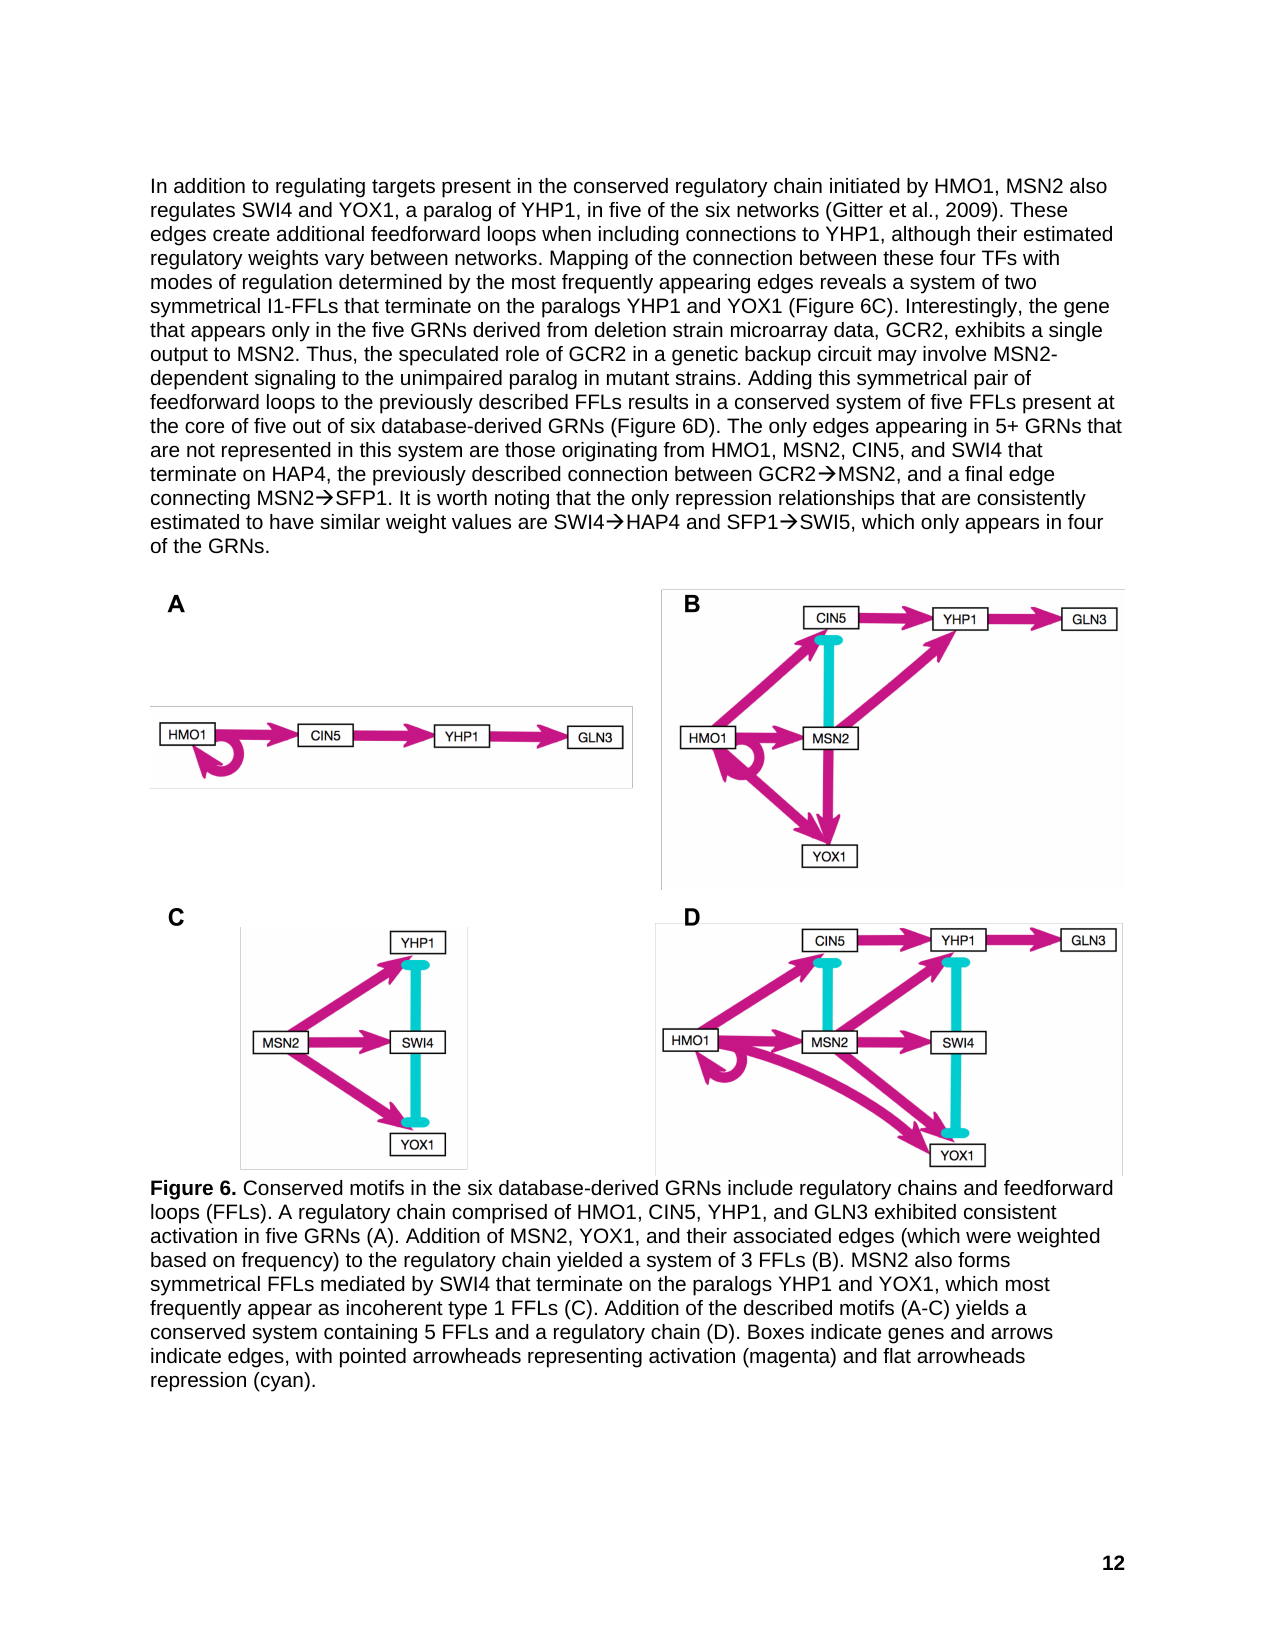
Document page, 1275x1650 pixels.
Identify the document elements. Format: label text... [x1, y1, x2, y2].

text Figure 6. Conserved motifs in the six database-derived GRNs include regulatory chains and feedforward loops (FFLs). A regulatory chain comprised of HMO1, CIN5, YHP1, and GLN3 exhibited consistent activation in five GRNs (A). Addition of MSN2, YOX1, and their associated edges (which were weighted based on frequency) to the regulatory chain yielded a system of 3 FFLs (B). MSN2 also forms symmetrical FFLs mediated by SWI4 that terminate on the paralogs YHP1 and YOX1, which most frequently appear as incoherent type 1 FFLs (C). Addition of the described motifs (A-C) yields a conserved system containing 5 FFLs and a regulatory chain (D). Boxes indicate genes and arrows indicate edges, with pointed arrowheads representing activation (magenta) and flat arrowheads repression (cyan). [150, 1176, 1125, 1392]
text In addition to regulating targets present in the conserved regulatory chain initiated by HMO1, MSN2 also regulates SWI4 and YOX1, a paralog of YHP1, in five of the six networks (Gitter et al., 2009). These edges create additional feedforward loops when including connections to YHP1, although their estimated regulatory weights vary between networks. Mapping of the connection between these four TFs with modes of regulation determined by the most frequently appearing edges reveals a system of two symmetrical I1-FFLs that terminate on the paralogs YHP1 and YOX1 (Figure 6C). Interestingly, the gene that appears only in the five GRNs derived from deletion strain microarray data, GCR2, exhibits a single output to MSN2. Thus, the speculated role of GCR2 in a genetic backup circuit may involve MSN2-dependent signaling to the unimpaired paralog in mutant strains. Adding this symmetrical pair of feedforward loops to the previously described FFLs results in a conserved system of five FFLs present at the core of five out of six database-derived GRNs (Figure 6D). The only edges appearing in 5+ GRNs that are not represented in this system are those originating from HMO1, MSN2, CIN5, and SWI4 that terminate on HAP4, the previously described connection between GCR2MSN2, and a final edge connecting MSN2SFP1. It is worth noting that the only repression relationships that are consistently estimated to have similar weight values are SWI4HAP4 and SFP1SWI5, which only appears in four of the GRNs. [150, 174, 1125, 558]
